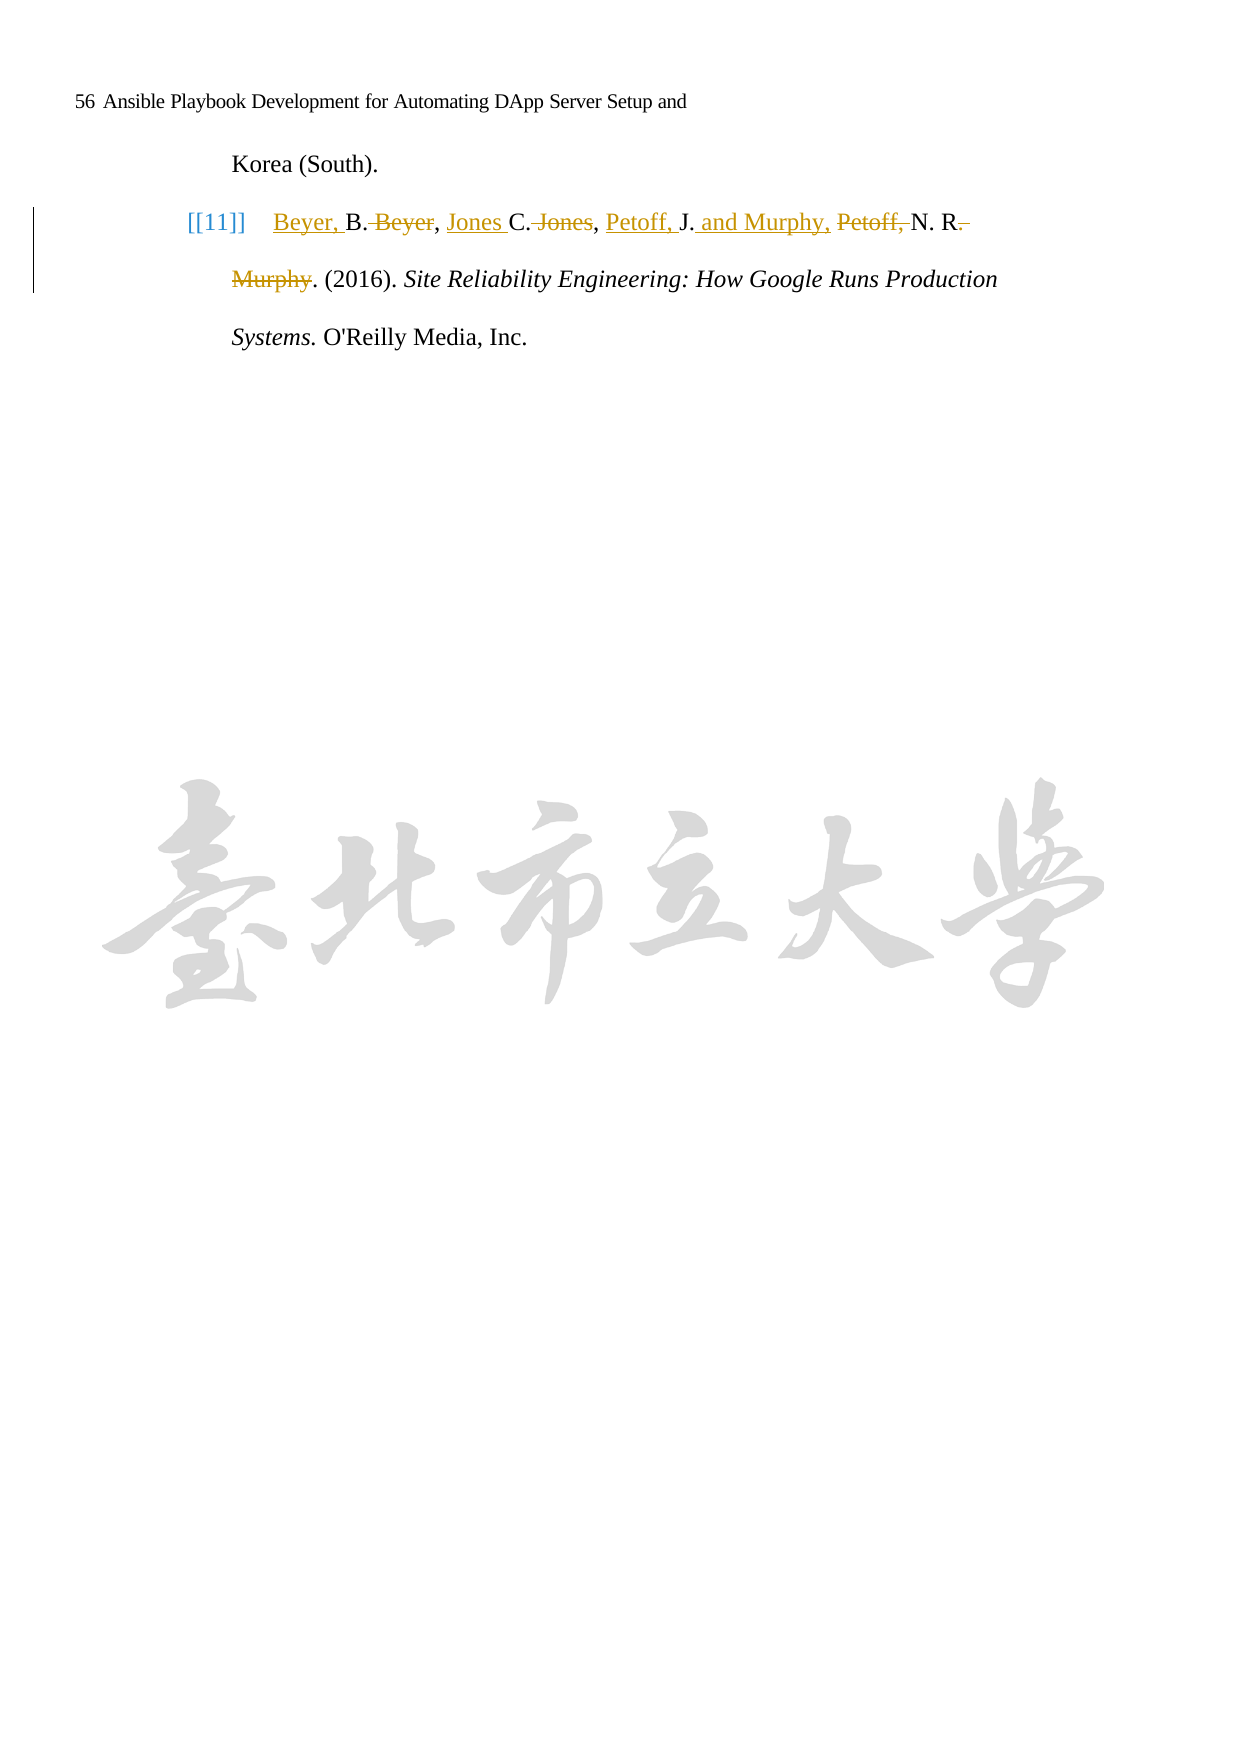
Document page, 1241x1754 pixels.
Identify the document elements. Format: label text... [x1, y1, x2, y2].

text Korea (South). [231, 149, 1192, 178]
picture [102, 776, 1104, 1009]
list B., C., J. N. R. (2016). Site Reliability Engineering: How Google Runs Production Systems. O'Reilly Media, Inc. [187, 207, 1053, 351]
